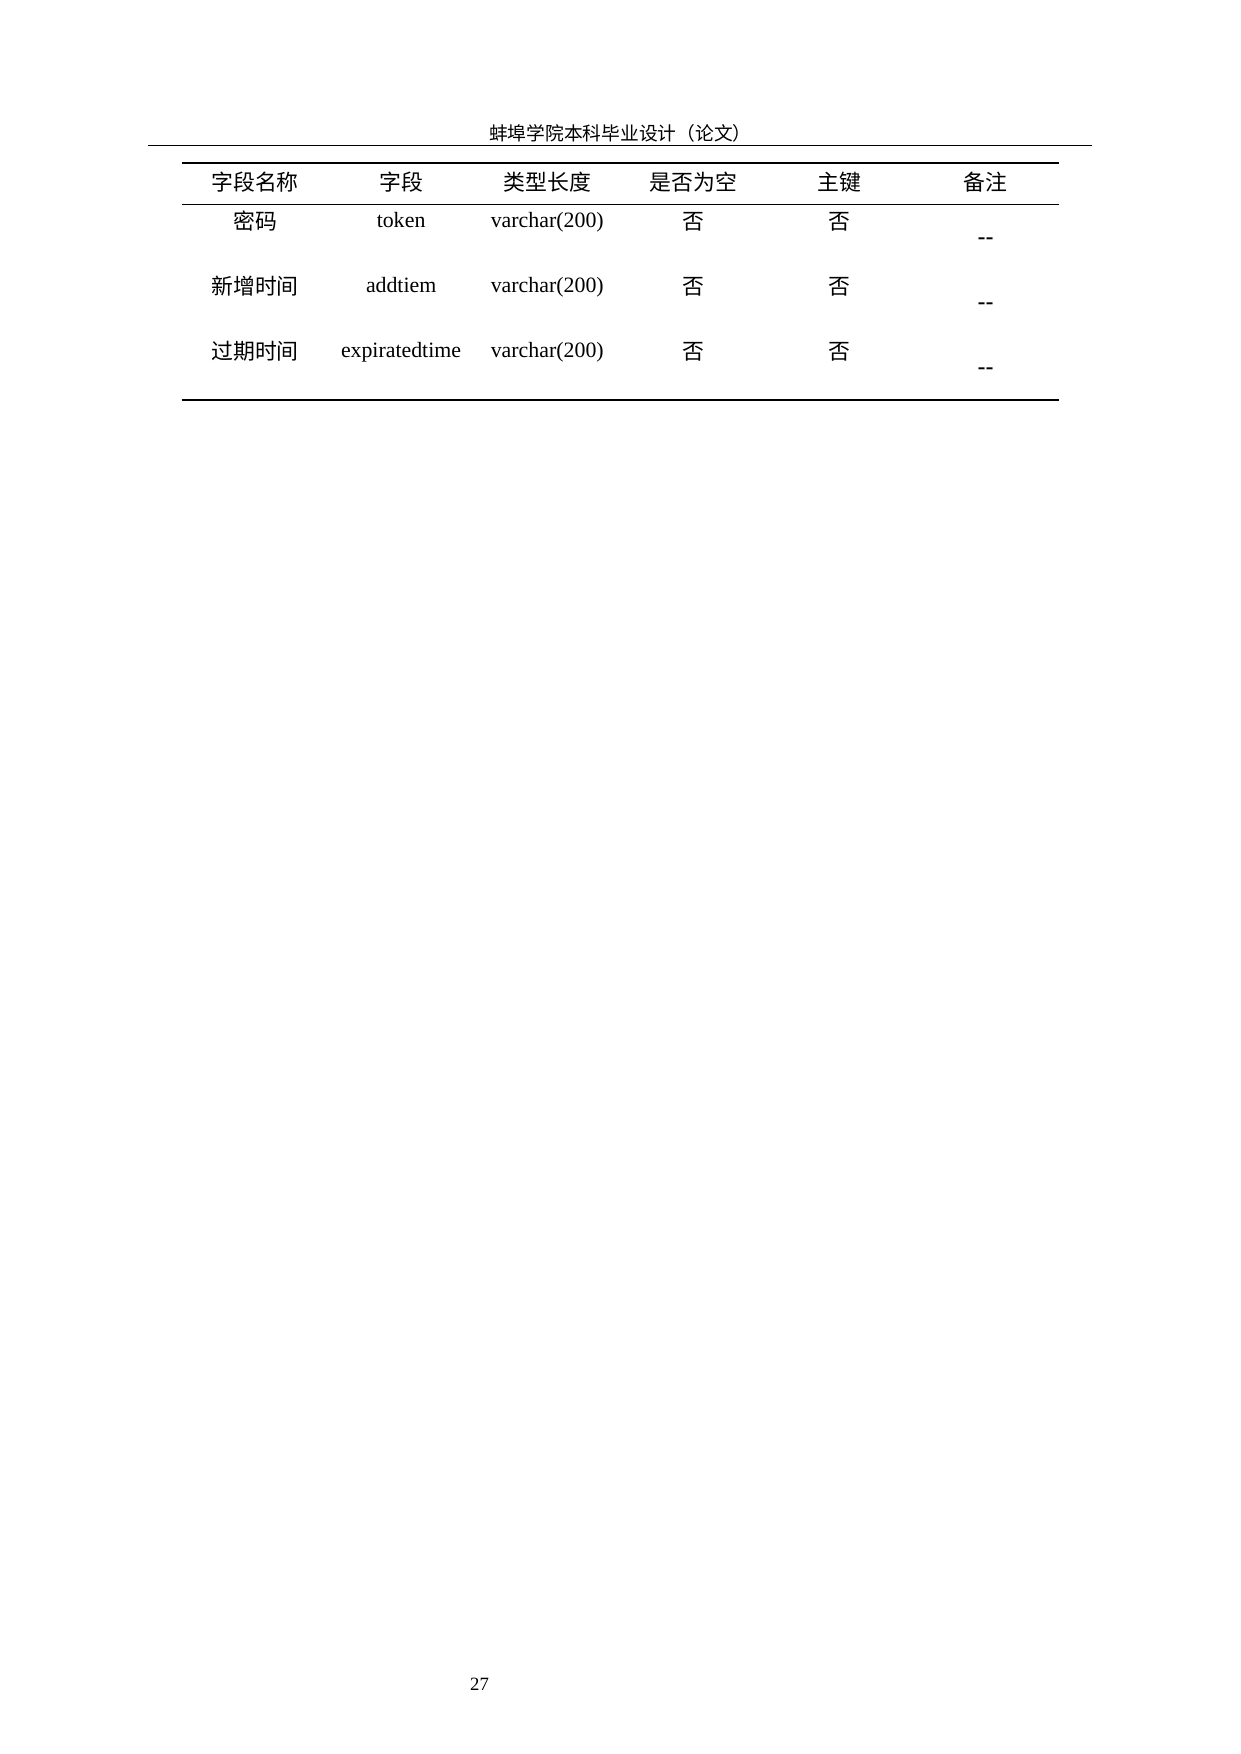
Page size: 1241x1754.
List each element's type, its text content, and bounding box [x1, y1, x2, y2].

table_cell 否 [620, 269, 766, 333]
table_header 主键 [766, 164, 913, 203]
table_header 字段名称 [182, 164, 328, 203]
table_cell varchar(200) [474, 269, 620, 333]
table_cell 否 [766, 205, 913, 268]
table_cell 过期时间 [182, 334, 328, 398]
table_cell -- [913, 334, 1058, 398]
table_cell varchar(200) [474, 334, 620, 398]
table_cell token [328, 205, 474, 268]
table_cell varchar(200) [474, 205, 620, 268]
table_cell -- [913, 269, 1058, 333]
table_cell 否 [766, 334, 913, 398]
table_cell -- [913, 205, 1058, 268]
table_cell 密码 [182, 205, 328, 268]
table_cell addtiem [328, 269, 474, 333]
table_cell 否 [620, 334, 766, 398]
table_cell 新增时间 [182, 269, 328, 333]
table_header 字段 [328, 164, 474, 203]
table_header 是否为空 [620, 164, 766, 203]
table_cell expiratedtime [328, 334, 474, 398]
table_header 类型长度 [474, 164, 620, 203]
table_header 备注 [913, 164, 1058, 203]
table_cell 否 [766, 269, 913, 333]
table_cell 否 [620, 205, 766, 268]
